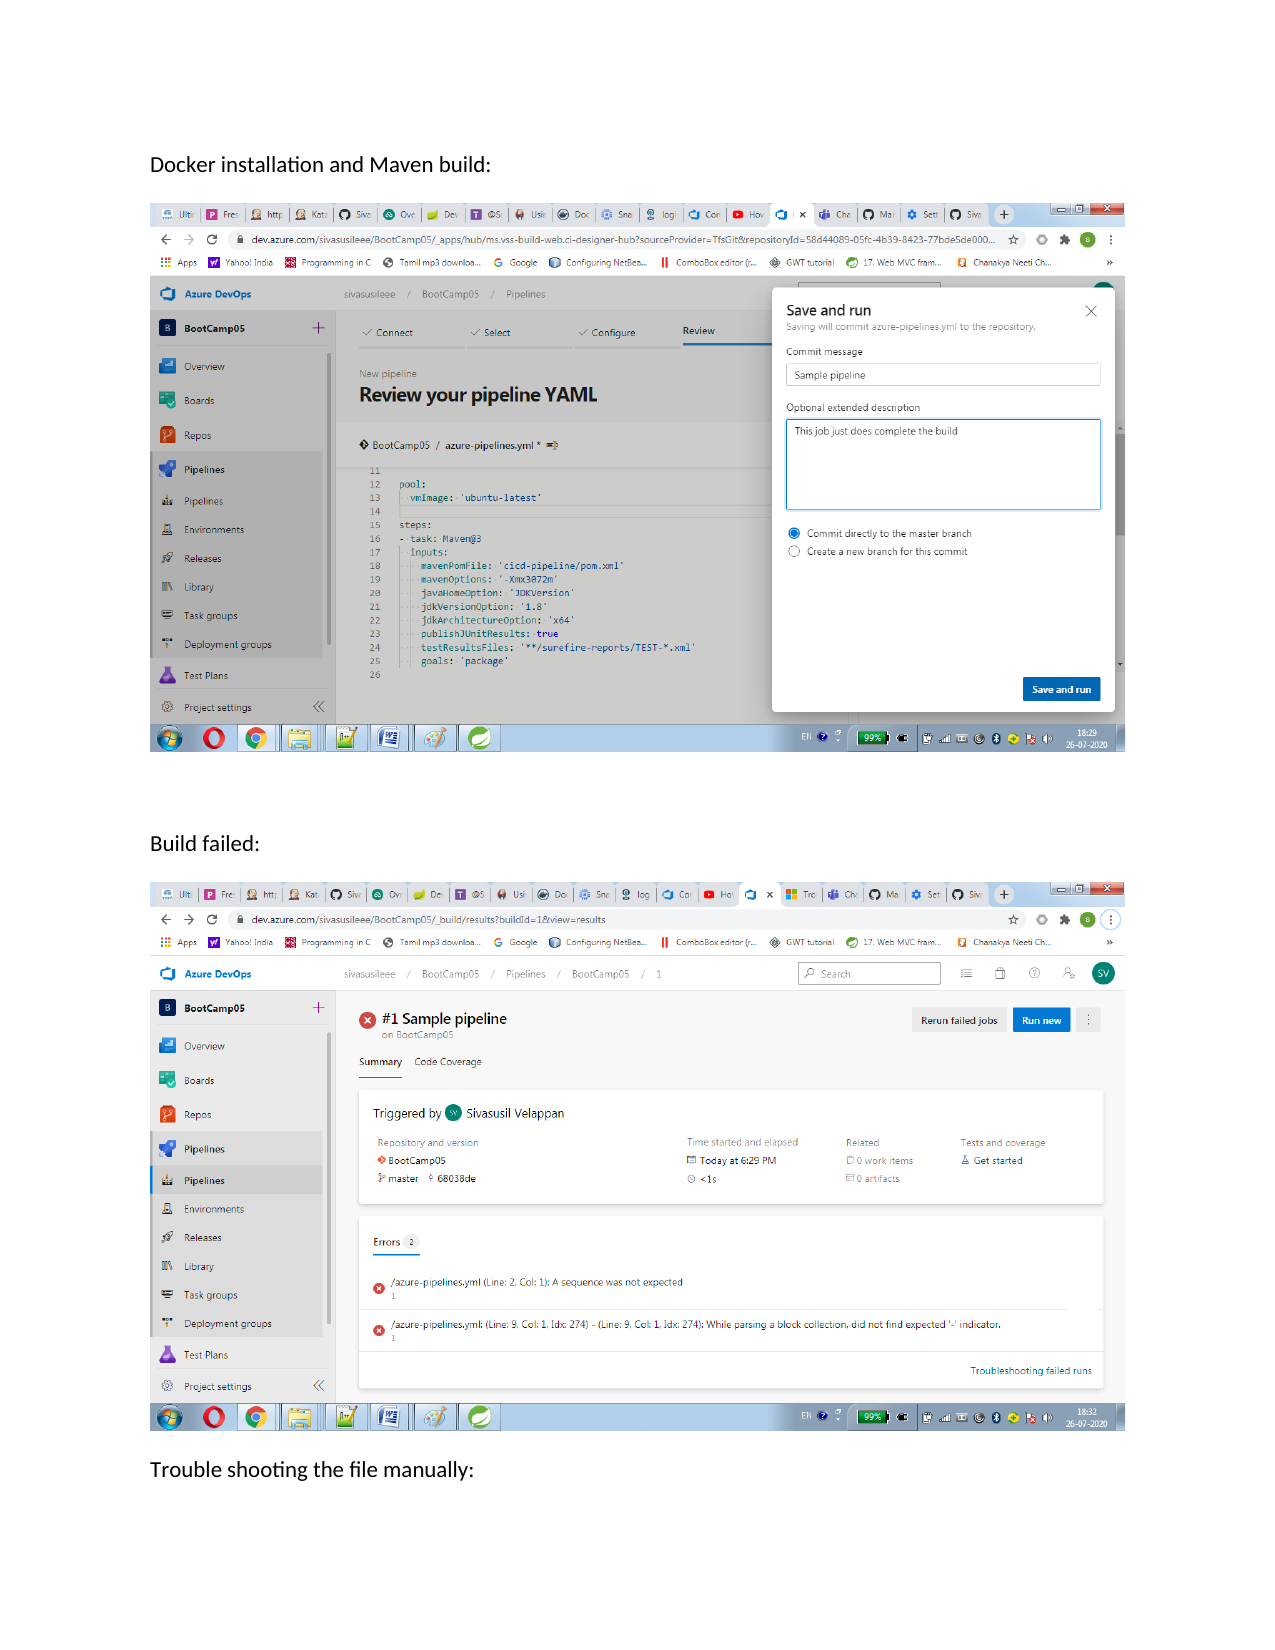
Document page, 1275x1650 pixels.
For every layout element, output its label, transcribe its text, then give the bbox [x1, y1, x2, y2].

picture [150, 203, 1125, 752]
text Trouble shooting the file manually: [150, 1456, 1125, 1483]
picture [150, 882, 1125, 1431]
text Build failed: [150, 829, 1125, 857]
text Docker installation and Maven build: [150, 150, 1125, 178]
